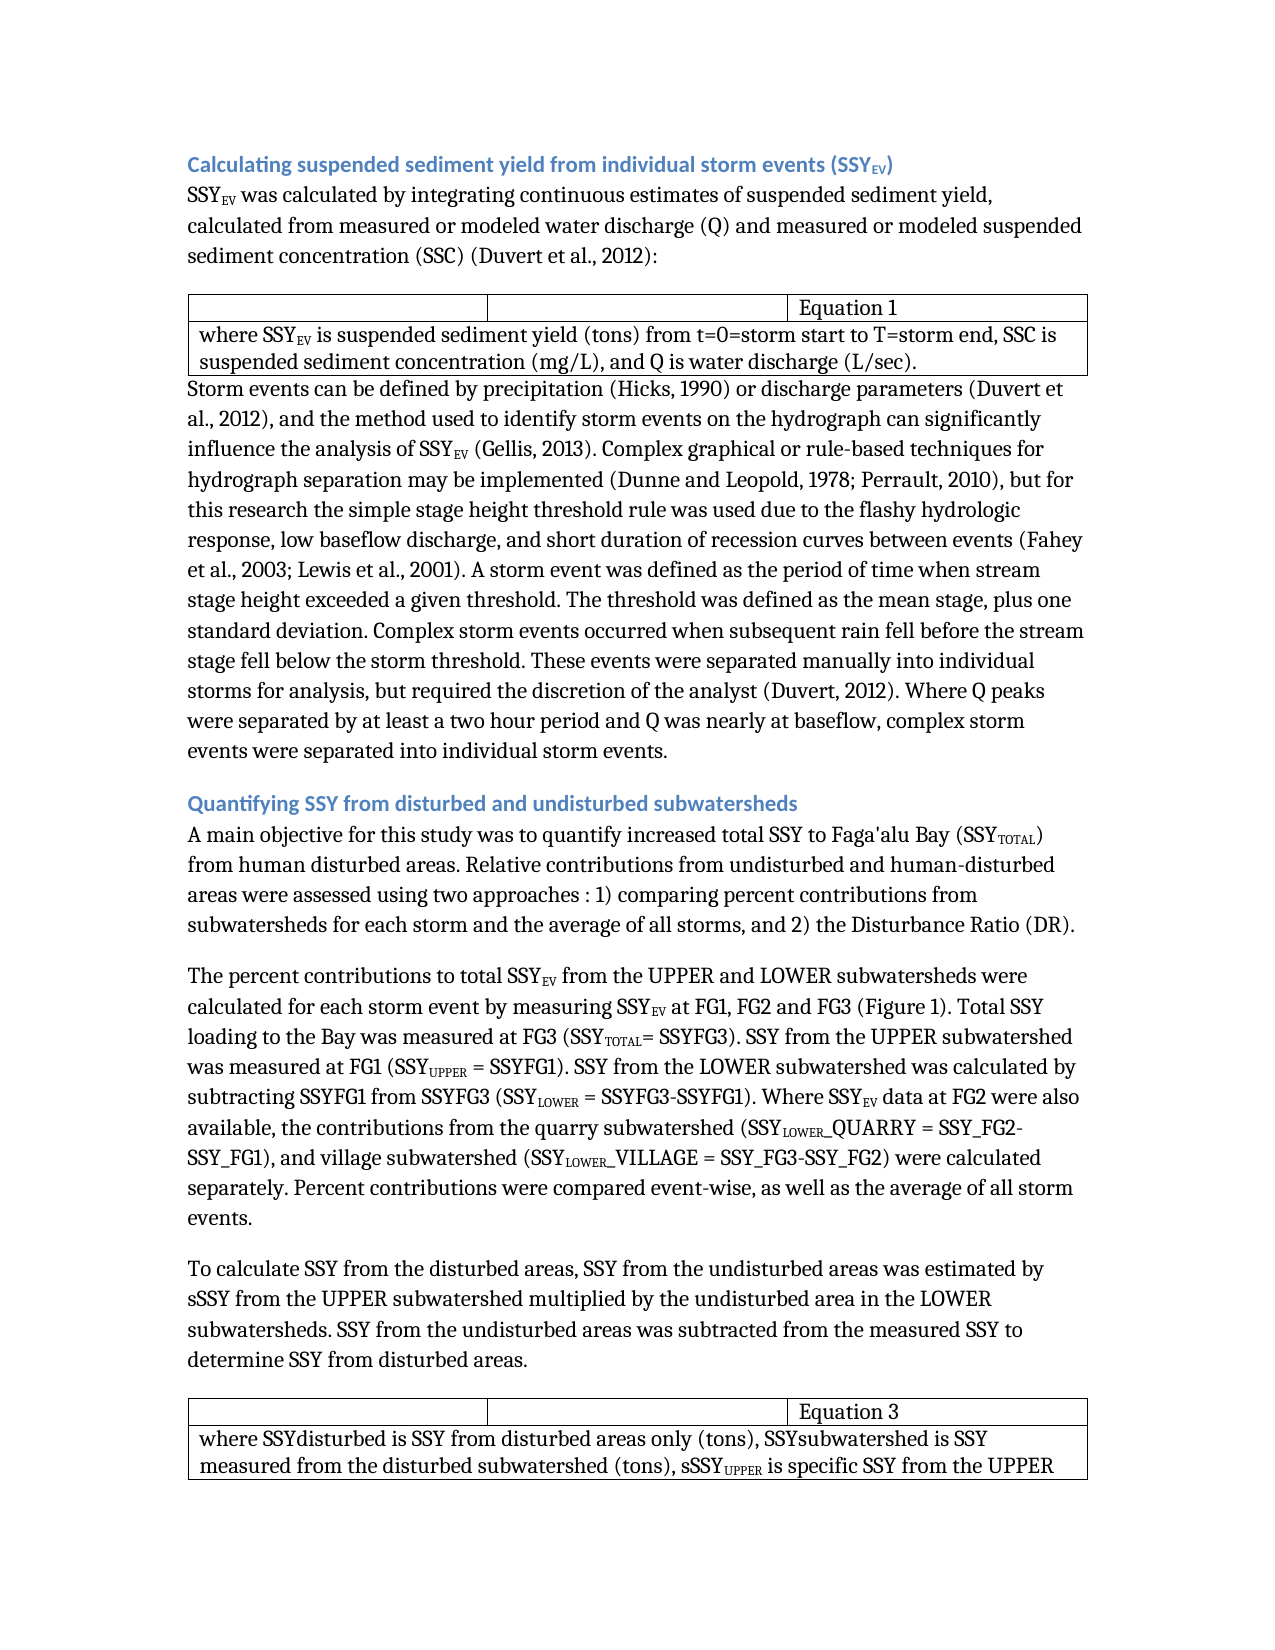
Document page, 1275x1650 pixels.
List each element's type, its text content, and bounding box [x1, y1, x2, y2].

text Storm events can be defined by precipitation (Hicks, 1990) or discharge parameters (Duvert et al., 2012), and the method used to identify storm events on the hydrograph can significantly influence the analysis of SSYEV (Gellis, 2013). Complex graphical or rule-based techniques for hydrograph separation may be implemented (Dunne and Leopold, 1978; Perrault, 2010), but for this research the simple stage height threshold rule was used due to the flashy hydrologic response, low baseflow discharge, and short duration of recession curves between events (Fahey et al., 2003; Lewis et al., 2001). A storm event was defined as the period of time when stream stage height exceeded a given threshold. The threshold was defined as the mean stage, plus one standard deviation. Complex storm events occurred when subsequent rain fell before the stream stage fell below the storm threshold. These events were separated manually into individual storms for analysis, but required the discretion of the analyst (Duvert, 2012). Where Q peaks were separated by at least a two hour period and Q was nearly at baseflow, complex storm events were separated into individual storm events. [187, 376, 1087, 765]
text The percent contributions to total SSYEV from the UPPER and LOWER subwatersheds were calculated for each storm event by measuring SSYEV at FG1, FG2 and FG3 (Figure 1). Total SSY loading to the Bay was measured at FG3 (SSYTOTAL= SSYFG3). SSY from the UPPER subwatershed was measured at FG1 (SSYUPPER = SSYFG1). SSY from the LOWER subwatershed was calculated by subtracting SSYFG1 from SSYFG3 (SSYLOWER = SSYFG3-SSYFG1). Where SSYEV data at FG2 were also available, the contributions from the quarry subwatershed (SSYLOWER_QUARRY = SSY_FG2-SSY_FG1), and village subwatershed (SSYLOWER_VILLAGE = SSY_FG3-SSY_FG2) were calculated separately. Percent contributions were compared event-wise, as well as the average of all storm events. [187, 963, 1087, 1231]
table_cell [189, 1426, 1087, 1479]
subtitle Calculating suspended sediment yield from individual storm events (SSYEV) [187, 150, 1087, 178]
table_cell where SSYEV is suspended sediment yield (tons) from t=0=storm start to T=storm end, SSC is suspended sediment concentration (mg/L), and Q is water discharge (L/sec). [189, 322, 1087, 375]
table_header Equation 1 [788, 295, 1087, 321]
text To calculate SSY from the disturbed areas, SSY from the undisturbed areas was estimated by sSSY from the UPPER subwatershed multiplied by the undisturbed area in the LOWER subwatersheds. SSY from the undisturbed areas was subtracted from the measured SSY to determine SSY from disturbed areas. [187, 1256, 1087, 1373]
text A main objective for this study was to quantify increased total SSY to Faga'alu Bay (SSYTOTAL) from human disturbed areas. Relative contributions from undisturbed and human-disturbed areas were assessed using two approaches : 1) comparing percent contributions from subwatersheds for each storm and the average of all storms, and 2) the Disturbance Ratio (DR). [187, 822, 1087, 938]
subtitle Quantifying SSY from disturbed and undisturbed subwatersheds [187, 789, 1087, 817]
table_header [189, 1399, 487, 1425]
text SSYEV was calculated by integrating continuous estimates of suspended sediment yield, calculated from measured or modeled water discharge (Q) and measured or modeled suspended sediment concentration (SSC) (Duvert et al., 2012): [187, 182, 1087, 269]
table_header Equation 3 [788, 1399, 1087, 1425]
table_header [488, 295, 787, 321]
table_header [488, 1399, 787, 1425]
table_header [189, 295, 487, 321]
